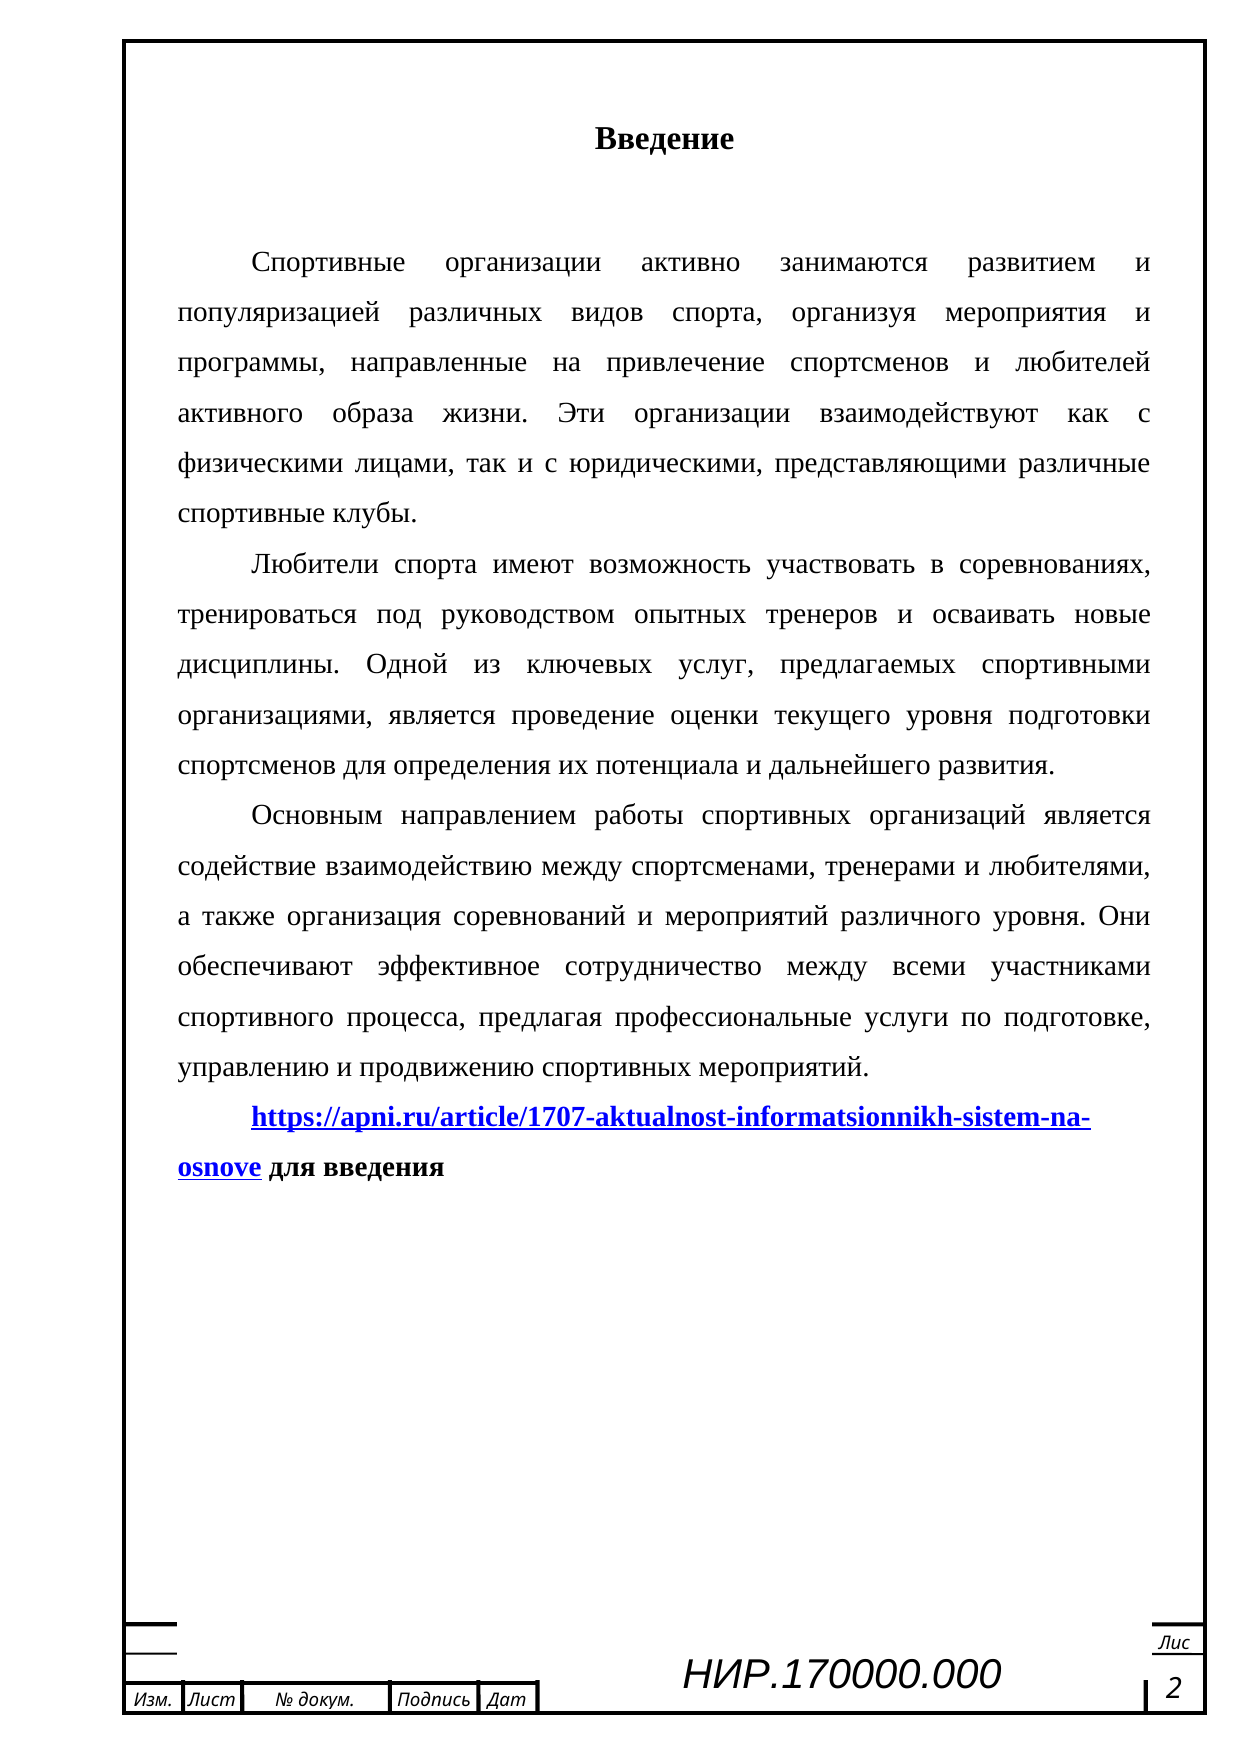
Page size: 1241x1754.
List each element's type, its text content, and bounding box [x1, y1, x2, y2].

text Основным направлением работы спортивных организаций является содействие взаимодействию между спортсменами, тренерами и любителями, а также организация соревнований и мероприятий различного уровня. Они обеспечивают эффективное сотрудничество между всеми участниками спортивного процесса, предлагая профессиональные услуги по подготовке, управлению и продвижению спортивных мероприятий. [177, 797, 1152, 1082]
text Спортивные организации активно занимаются развитием и популяризацией различных видов спорта, организуя мероприятия и программы, направленные на привлечение спортсменов и любителей активного образа жизни. Эти организации взаимодействуют как с физическими лицами, так и с юридическими, представляющими различные спортивные клубы. [177, 244, 1152, 529]
text Любители спорта имеют возможность участвовать в соревнованиях, тренироваться под руководством опытных тренеров и осваивать новые дисциплины. Одной из ключевых услуг, предлагаемых спортивными организациями, является проведение оценки текущего уровня подготовки спортсменов для определения их потенциала и дальнейшего развития. [177, 546, 1152, 781]
text https://apni.ru/article/1707-aktualnost-informatsionnikh-sistem-na-osnove для введения [177, 1099, 1152, 1183]
text Введение [177, 118, 1152, 156]
